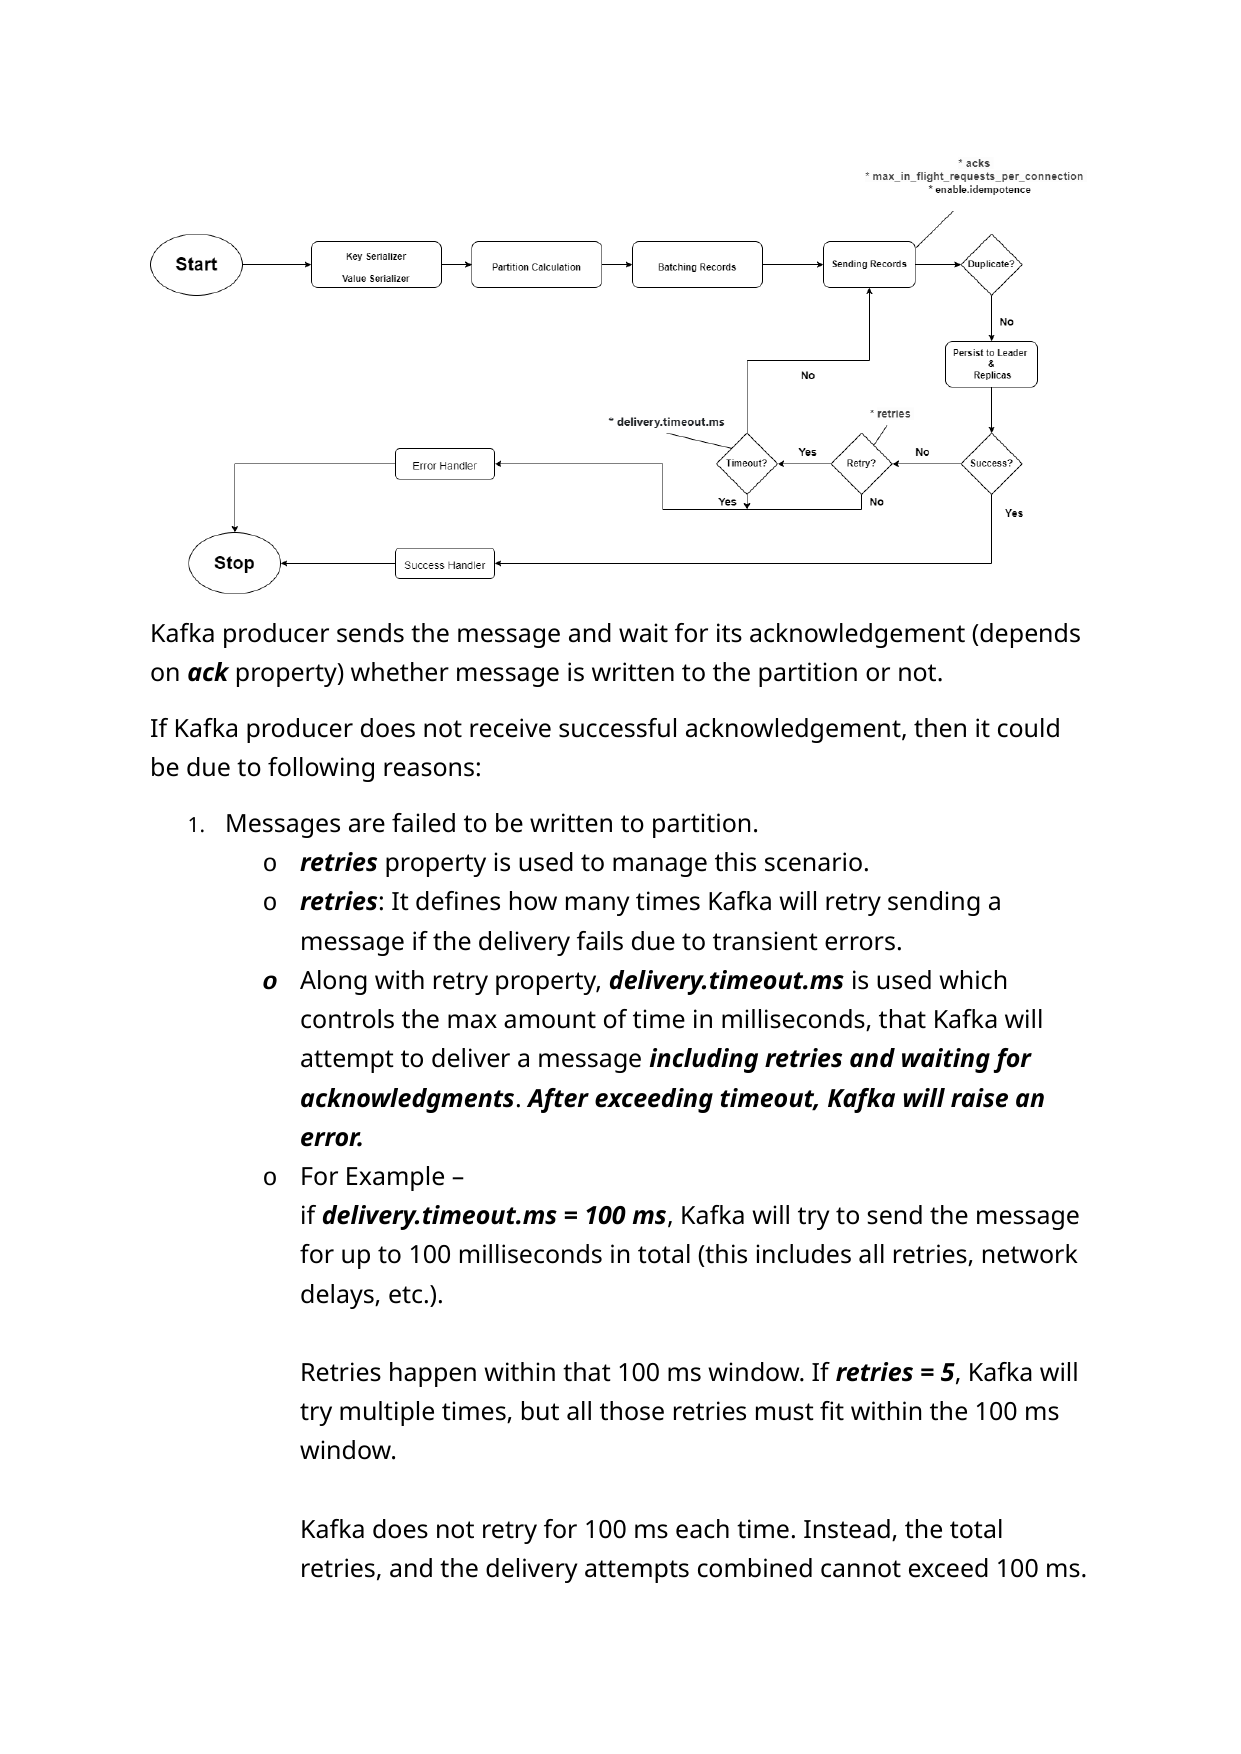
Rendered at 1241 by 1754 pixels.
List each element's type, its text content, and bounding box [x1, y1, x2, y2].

text If Kafka producer does not receive successful acknowledgement, then it could be due to following reasons: [150, 711, 1090, 784]
list For Example – [262, 1159, 1090, 1193]
list retries: It defines how many times Kafka will retry sending a message if the delivery fails due to transient errors. [262, 884, 1090, 957]
list Messages are failed to be written to partition. [187, 806, 1090, 839]
list Kafka does not retry for 100 ms each time. Instead, the total retries, and the delivery attempts combined cannot exceed 100 ms. [300, 1511, 1090, 1584]
list if delivery.timeout.ms = 100 ms, Kafka will try to send the message for up to 100 milliseconds in total (this includes all retries, network delays, etc.). [300, 1198, 1090, 1310]
list retries property is used to manage this scenario. [262, 845, 1090, 879]
list Retries happen within that 100 ms window. If retries = 5, Kafka will try multiple times, but all those retries must fit within the 100 ms window. [300, 1355, 1090, 1467]
picture [150, 150, 1091, 594]
list Along with retry property, delivery.timeout.ms is used which controls the max amount of time in milliseconds, that Kafka will attempt to deliver a message including retries and waiting for acknowledgments. After exceeding timeout, Kafka will raise an error. [262, 963, 1090, 1153]
text Kafka producer sends the message and wait for its acknowledgement (depends on ack property) whether message is written to the partition or not. [150, 616, 1090, 689]
